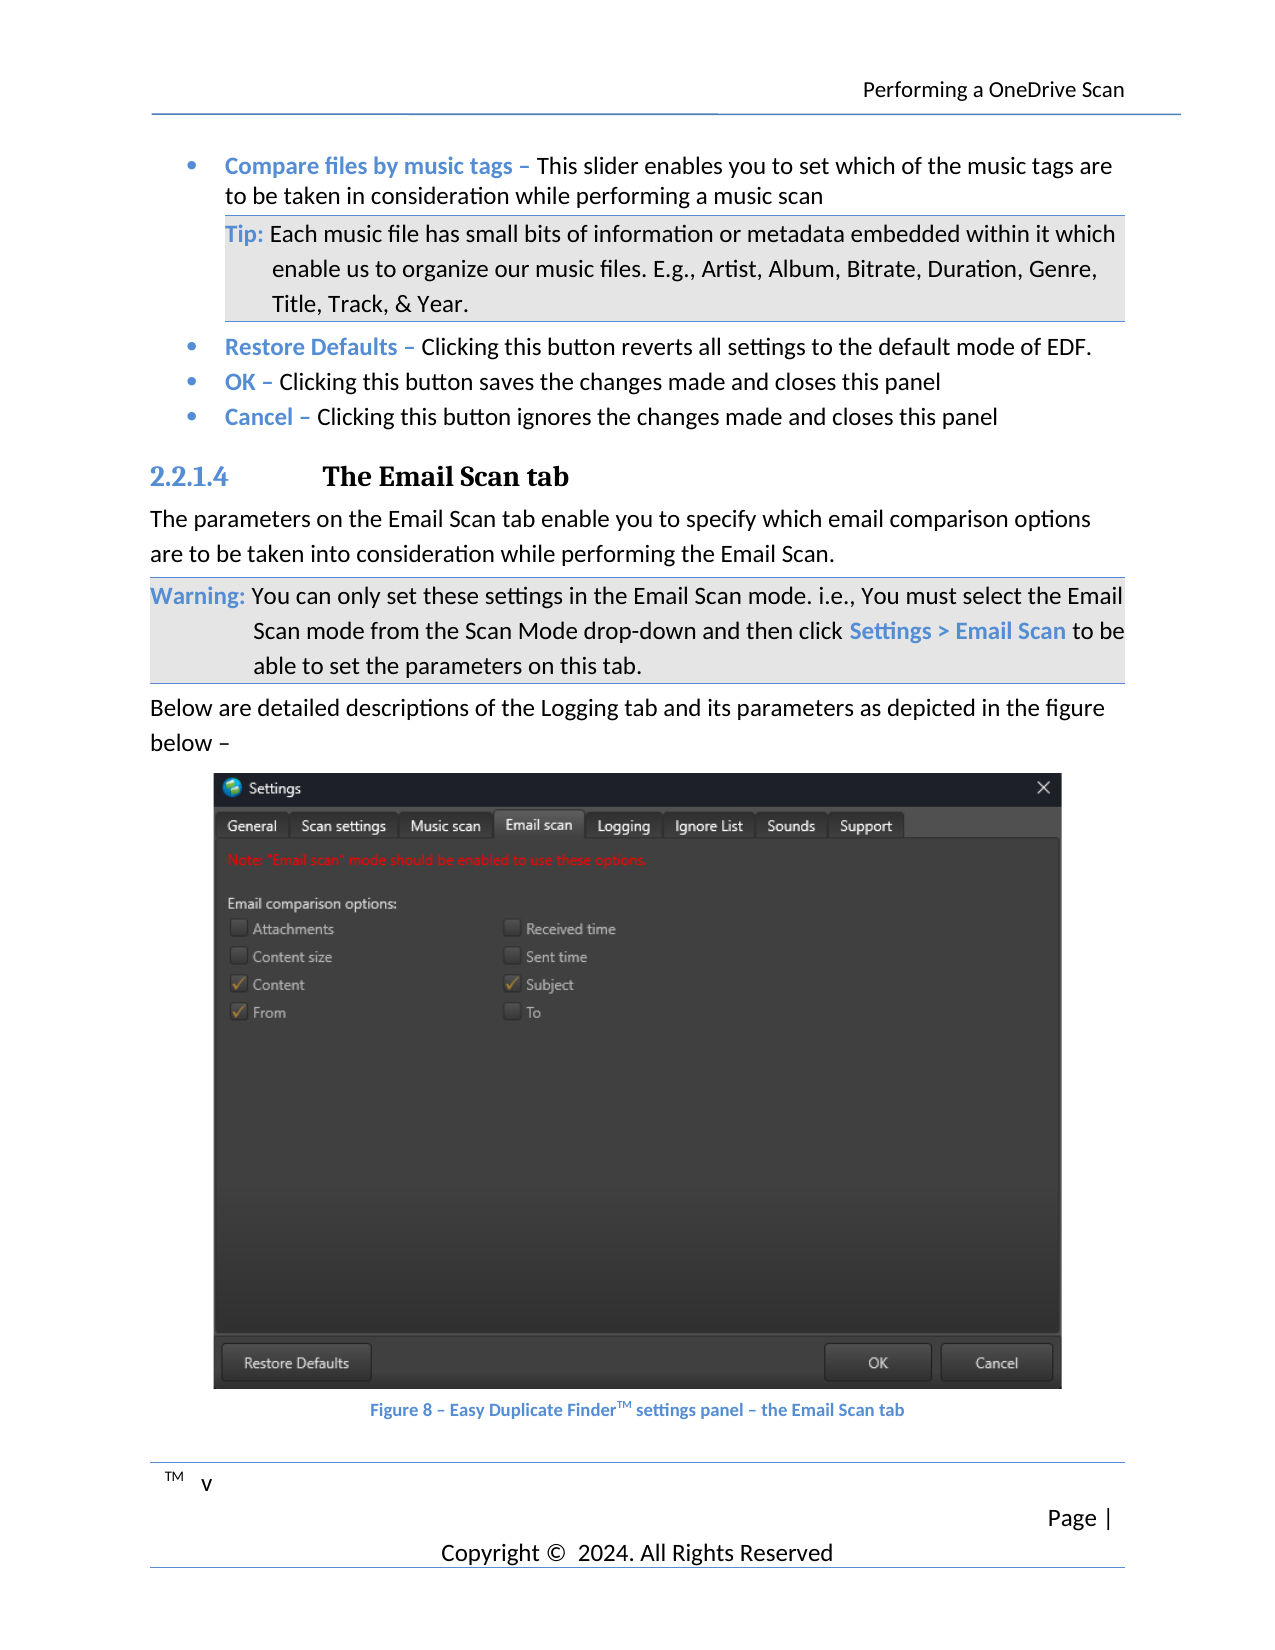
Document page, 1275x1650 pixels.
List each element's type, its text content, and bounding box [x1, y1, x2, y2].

picture [213, 773, 1062, 1389]
list Cancel – Clicking this button ignores the changes made and closes this panel [187, 401, 1125, 431]
subtitle The Email Scan tab [150, 460, 1125, 493]
text Below are detailed descriptions of the Logging tab and its parameters as depicted in the figure below – [150, 692, 1125, 758]
text Figure 8 – Easy Duplicate FinderTM settings panel – the Email Scan tab [150, 1398, 1125, 1421]
text Warning: You can only set these settings in the Email Scan mode. i.e., You must select the Email Scan mode from the Scan Mode drop-down and then click Settings > Email Scan to be able to set the parameters on this tab. [150, 578, 1125, 683]
list Compare files by music tags – This slider enables you to set which of the music tags are to be taken in consideration while performing a music scan [187, 150, 1125, 211]
list OK – Clicking this button saves the changes made and closes this panel [187, 366, 1125, 396]
text The parameters on the Email Scan tab enable you to specify which email comparison options are to be taken into consideration while performing the Email Scan. [150, 503, 1125, 568]
text Tip: Each music file has small bits of information or metadata embedded within it which enable us to organize our music files. E.g., Artist, Album, Bitrate, Duration, Genre, Title, Track, & Year. [225, 216, 1125, 321]
list Restore Defaults – Clicking this button reverts all settings to the default mode of EDF. [187, 331, 1125, 361]
